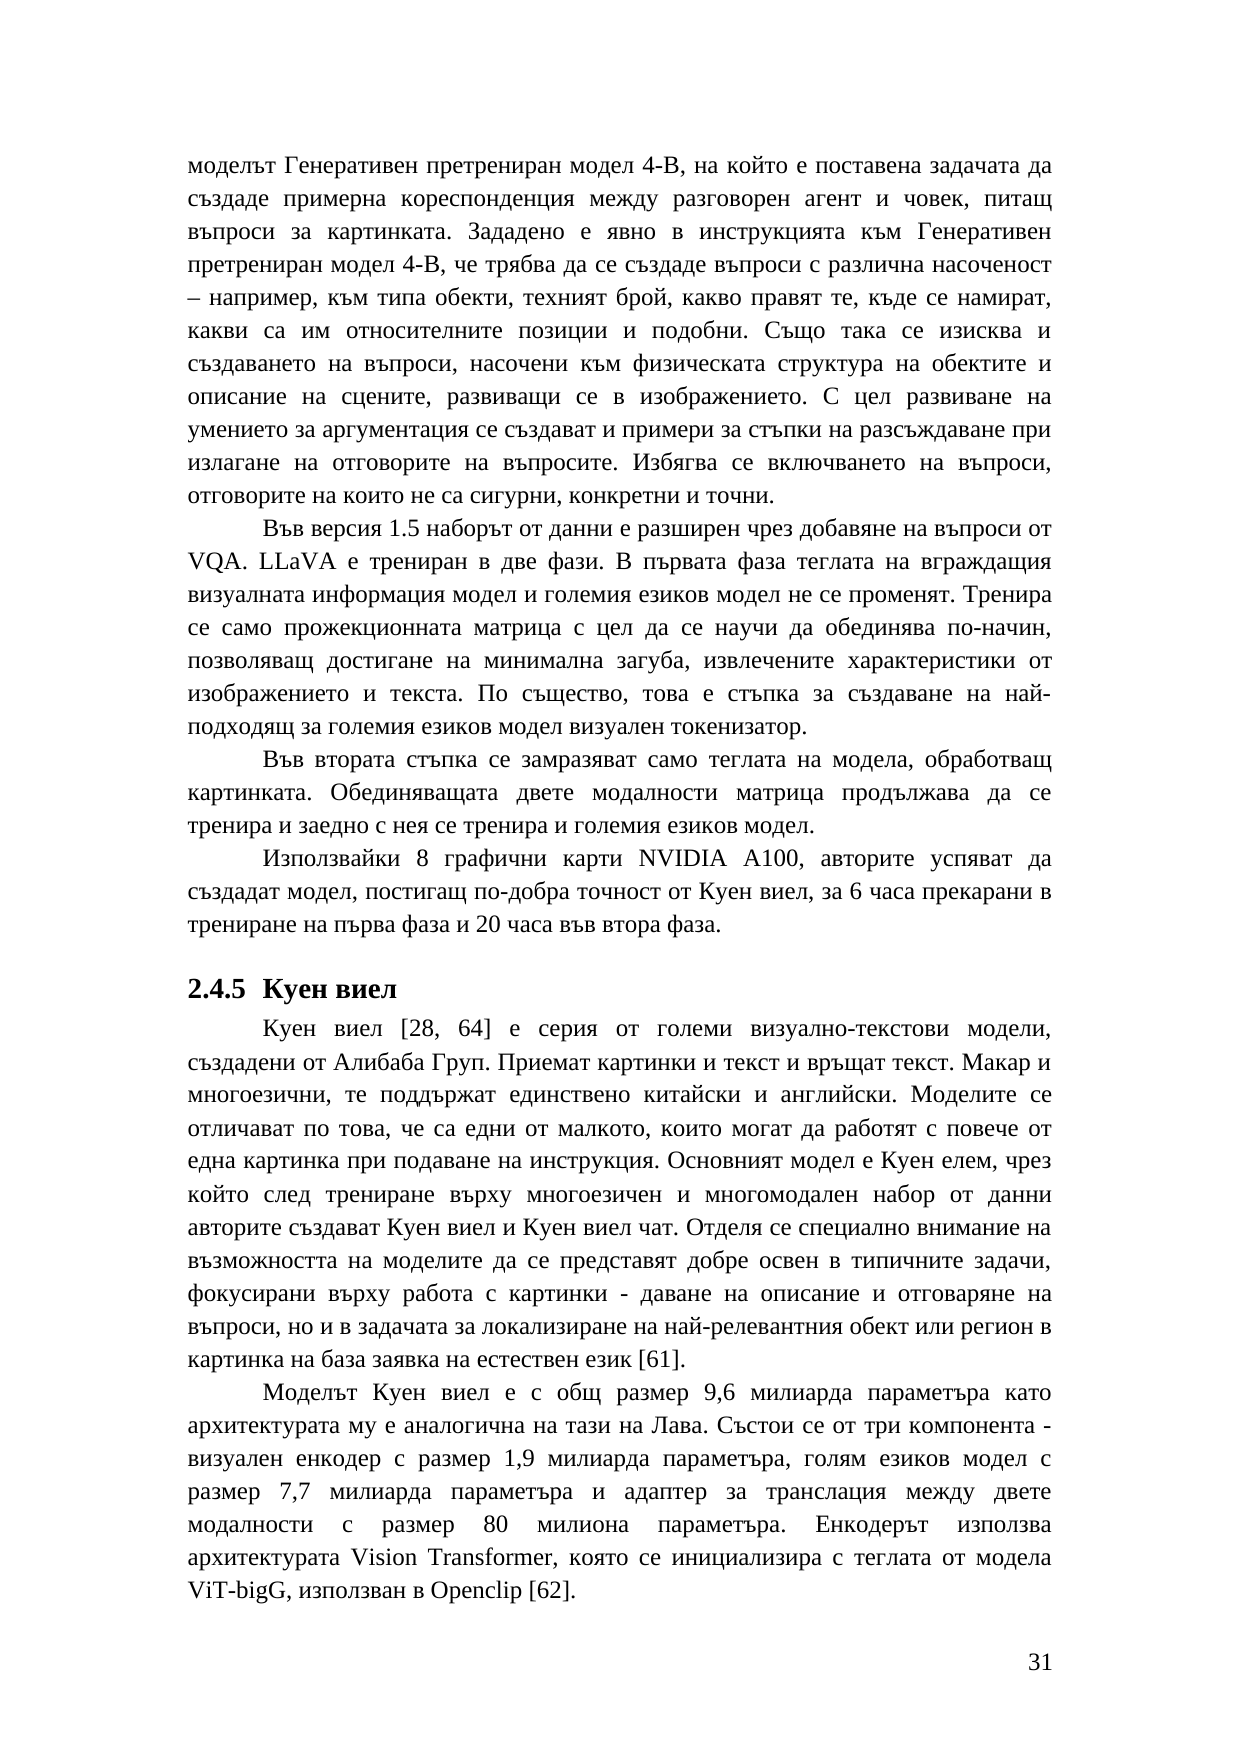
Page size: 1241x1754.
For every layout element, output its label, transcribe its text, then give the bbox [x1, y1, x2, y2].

text Моделът Куен виел е с общ размер 9,6 милиарда параметъра като архитектурата му е аналогична на тази на Лава. Състои се от три компонента - визуален енкодер с размер 1,9 милиарда параметъра, голям езиков модел с размер 7,7 милиарда параметъра и адаптер за транслация между двете модалности с размер 80 милиона параметъра. Енкодерът използва архитектурата Vision Transformer, която се инициализира с теглата от модела ViT-bigG, използван в Openclip [62]. [187, 1377, 1053, 1604]
text Във версия 1.5 наборът от данни е разширен чрез добавяне на въпроси от VQA. LLaVA е трениран в две фази. В първата фаза теглата на вграждащия визуалната информация модел и големия езиков модел не се променят. Тренира се само прожекционната матрица с цел да се научи да обединява по-начин, позволяващ достигане на минимална загуба, извлечените характеристики от изображението и текста. По същество, това е стъпка за създаване на най-подходящ за големия езиков модел визуален токенизатор. [187, 513, 1053, 740]
text Използвайки 8 графични карти NVIDIA A100, авторите успяват да създадат модел, постигащ по-добра точност от Куен виел, за 6 часа прекарани в трениране на първа фаза и 20 часа във втора фаза. [187, 843, 1053, 938]
text Във втората стъпка се замразяват само теглата на модела, обработващ картинката. Обединяващата двете модалности матрица продължава да се тренира и заедно с нея се тренира и големия езиков модел. [187, 744, 1053, 839]
subtitle Куен виел [187, 972, 1053, 1005]
text Куен виел [28, 64] е серия от големи визуално-текстови модели, създадени от Алибаба Груп. Приемат картинки и текст и връщат текст. Макар и многоезични, те поддържат единствено китайски и английски. Моделите се отличават по това, че са едни от малкото, които могат да работят с повече от една картинка при подаване на инструкция. Основният модел е Куен елем, чрез който след трениране върху многоезичен и многомодален набор от данни авторите създават Куен виел и Куен виел чат. Отделя се специално внимание на възможността на моделите да се представят добре освен в типичните задачи, фокусирани върху работа с картинки - даване на описание и отговаряне на въпроси, но и в задачата за локализиране на най-релевантния обект или регион в картинка на база заявка на естествен език [61]. [187, 1013, 1053, 1372]
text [187, 150, 1053, 509]
